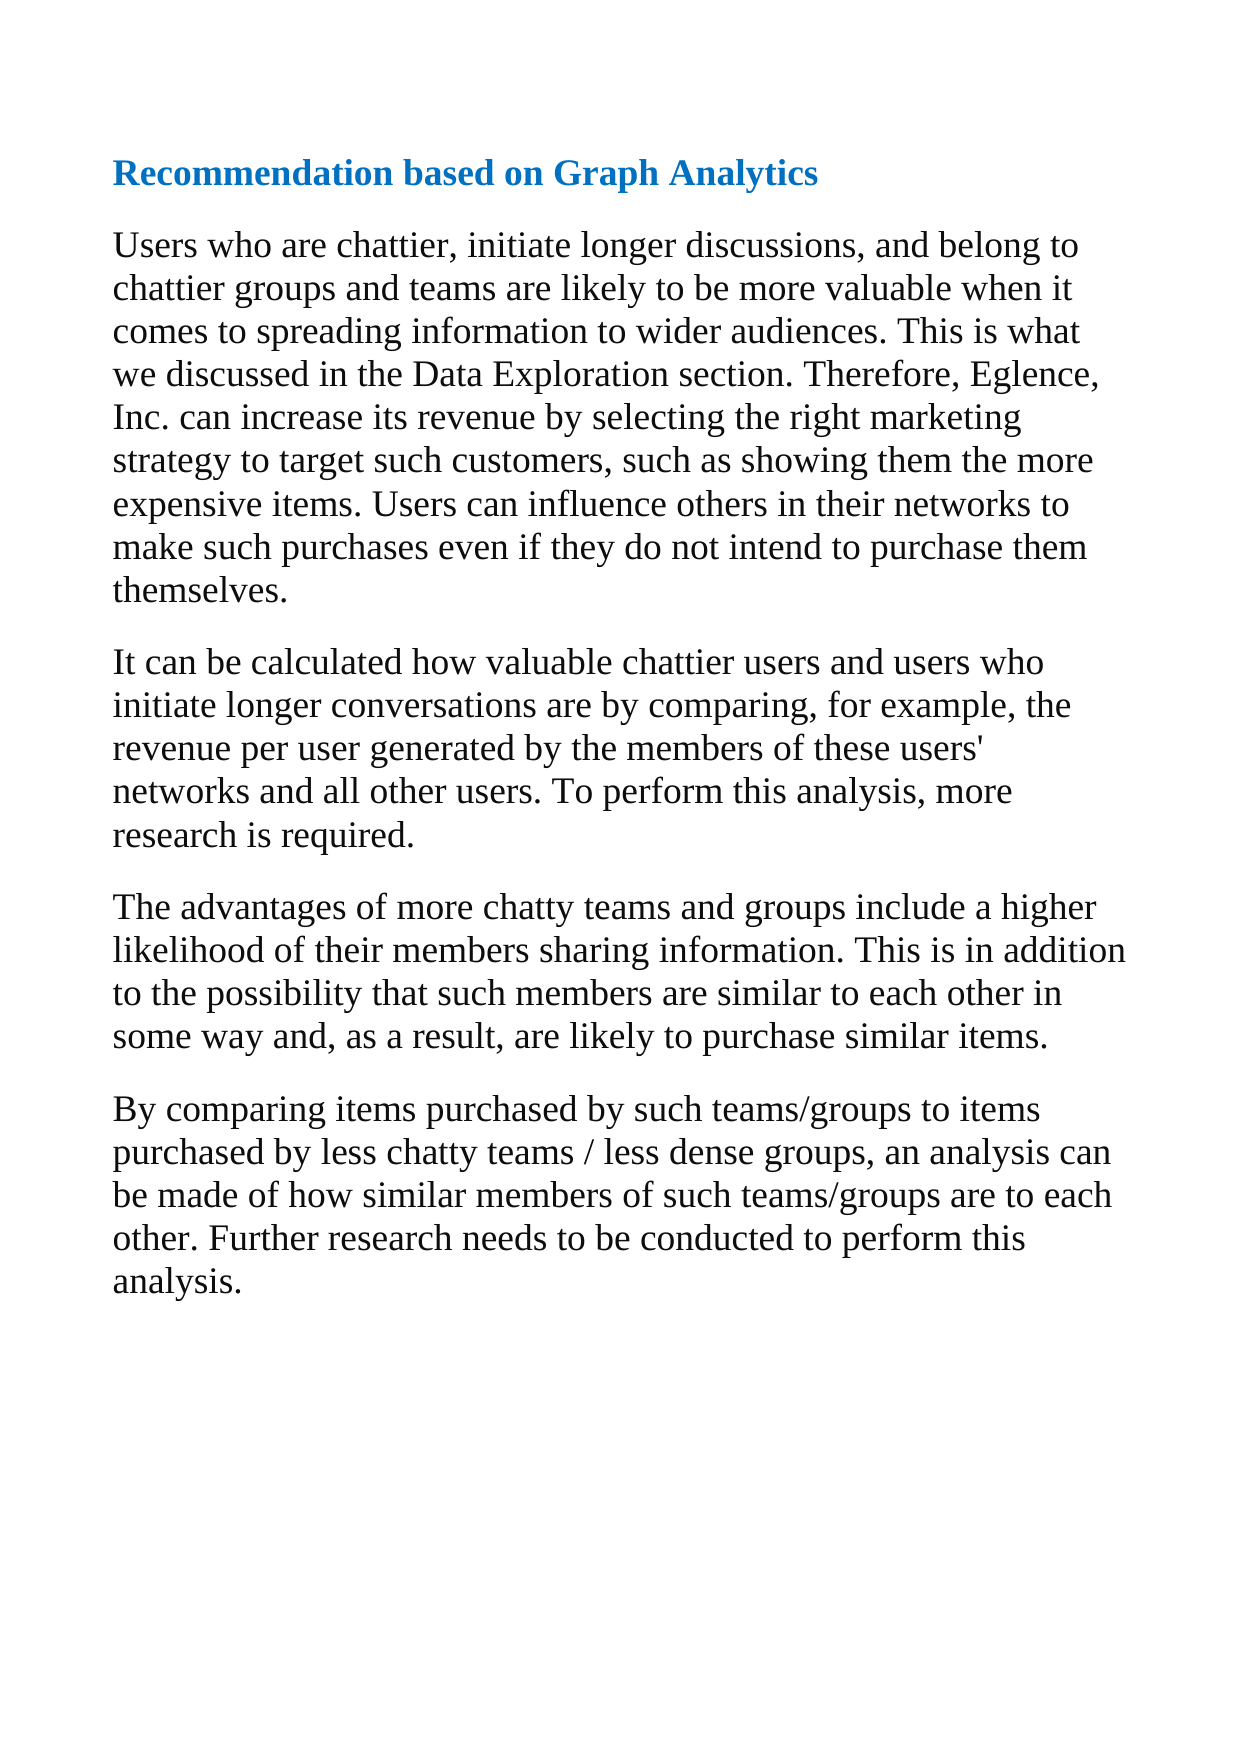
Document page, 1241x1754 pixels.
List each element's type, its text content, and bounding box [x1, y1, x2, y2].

text Users who are chattier, initiate longer discussions, and belong to chattier groups and teams are likely to be more valuable when it comes to spreading information to wider audiences. This is what we discussed in the Data Exploration section. Therefore, Eglence, Inc. can increase its revenue by selecting the right marketing strategy to target such customers, such as showing them the more expensive items. Users can influence others in their networks to make such purchases even if they do not intend to purchase them themselves. [112, 222, 1128, 610]
text By comparing items purchased by such teams/groups to items purchased by less chatty teams / less dense groups, an analysis can be made of how similar members of such teams/groups are to each other. Further research needs to be conducted to perform this analysis. [112, 1086, 1128, 1302]
text The advantages of more chatty teams and groups include a higher likelihood of their members sharing information. This is in addition to the possibility that such members are similar to each other in some way and, as a result, are likely to purchase similar items. [112, 884, 1128, 1057]
text It can be calculated how valuable chattier users and users who initiate longer conversations are by comparing, for example, the revenue per user generated by the members of these users' networks and all other users. To perform this analysis, more research is required. [112, 639, 1128, 855]
text Recommendation based on Graph Analytics [112, 150, 1128, 193]
